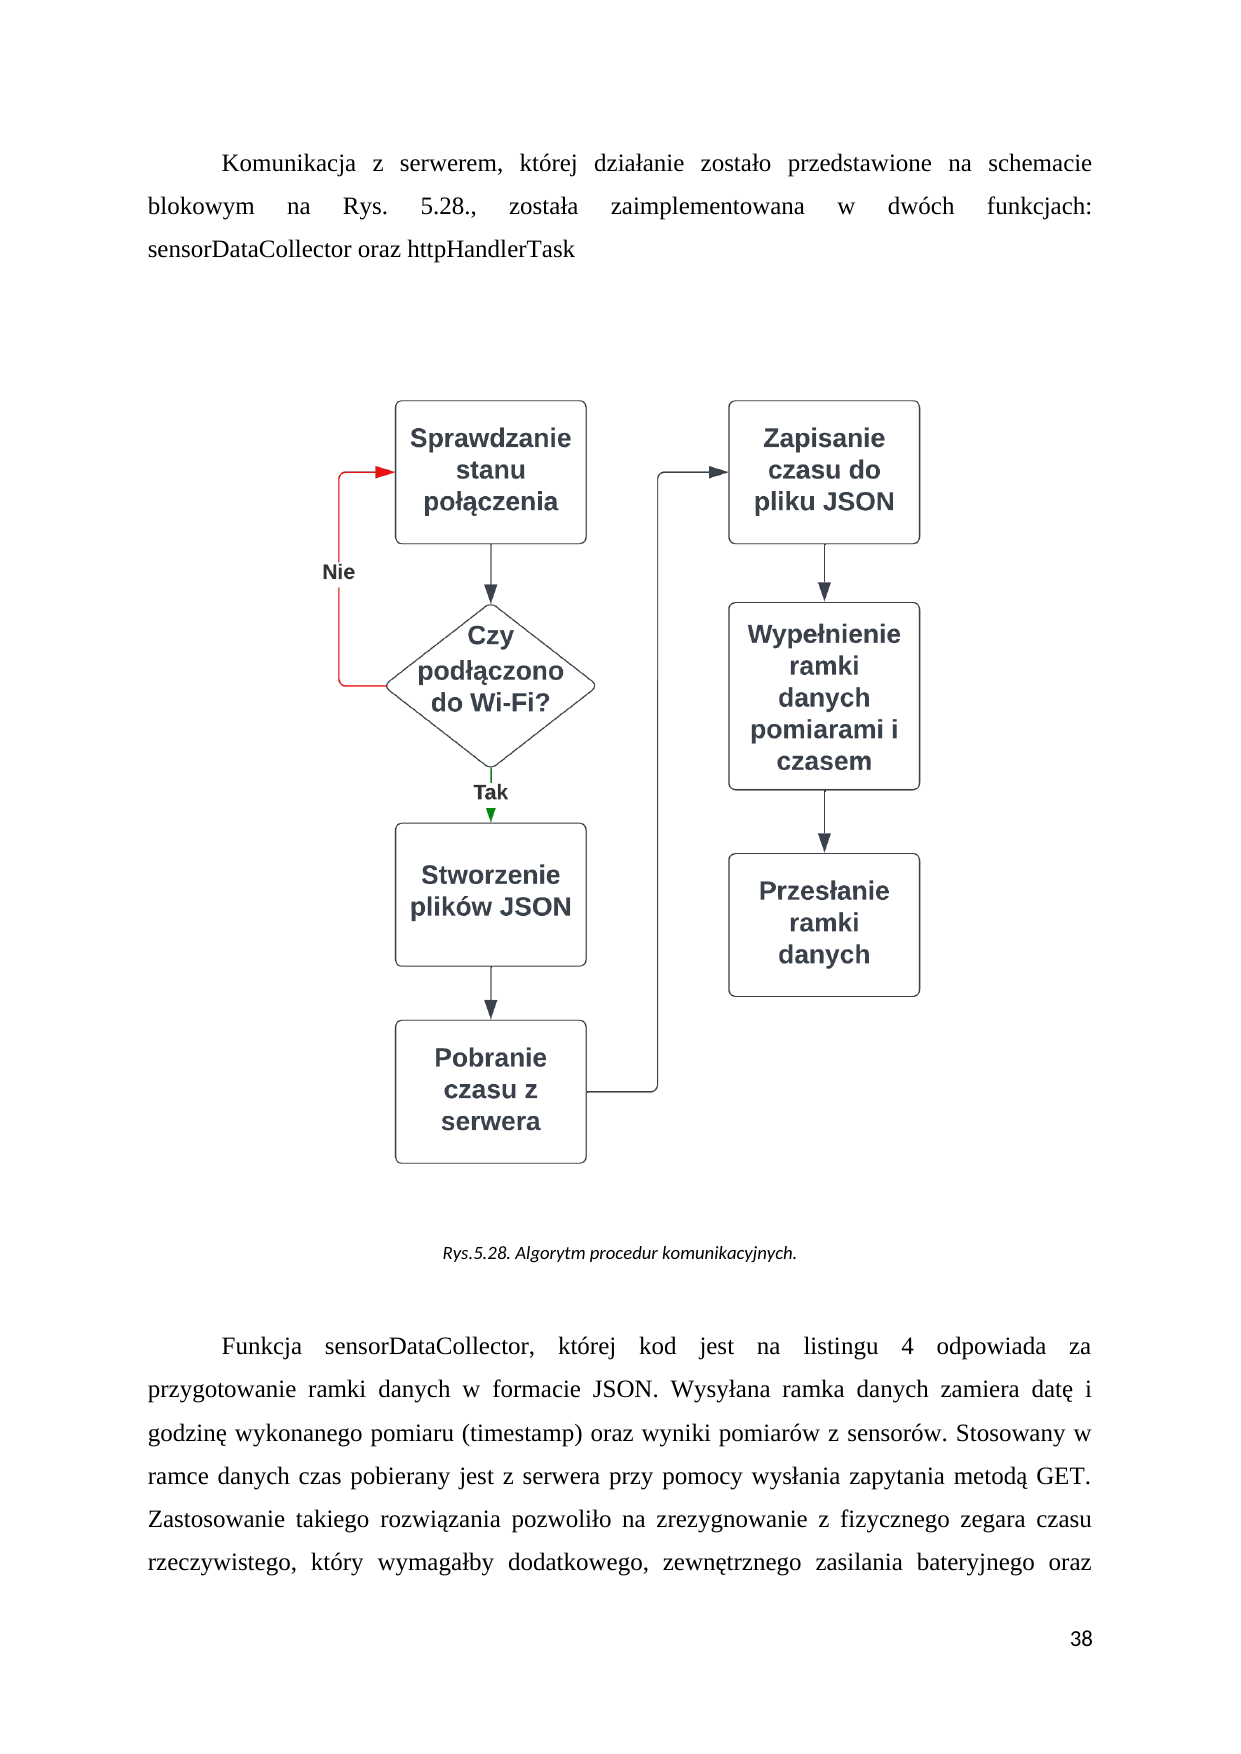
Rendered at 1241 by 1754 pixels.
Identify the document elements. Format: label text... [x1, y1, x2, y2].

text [148, 1331, 1093, 1576]
picture [274, 353, 966, 1211]
text Komunikacja z serwerem, której działanie zostało przedstawione na schemacie blokowym na Rys. 5.28., została zaimplementowana w dwóch funkcjach: sensorDataCollector oraz httpHandlerTask [148, 148, 1093, 263]
text Rys.5.28. Algorytm procedur komunikacyjnych. [148, 1241, 1093, 1264]
